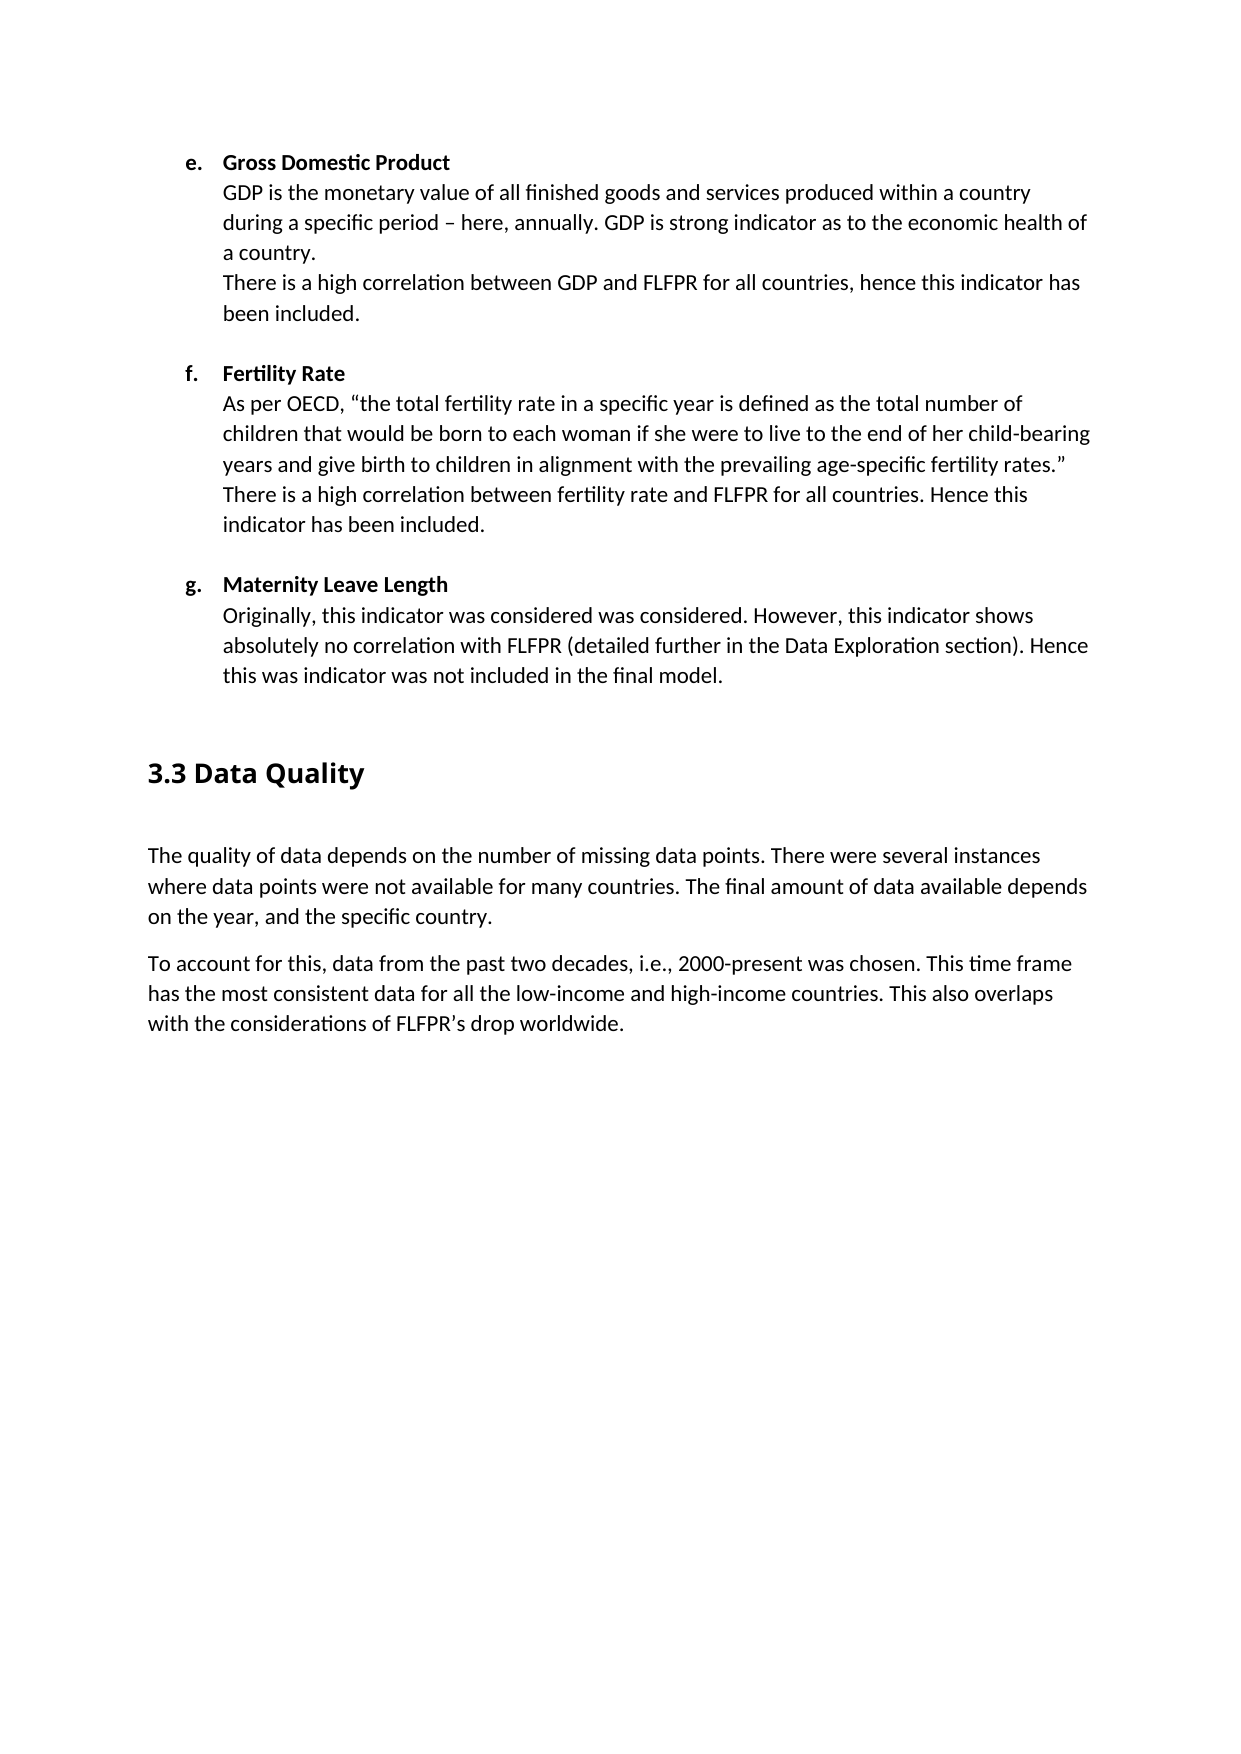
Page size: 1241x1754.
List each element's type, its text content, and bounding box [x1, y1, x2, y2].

subtitle 3.3 Data Quality [148, 755, 1093, 792]
text The quality of data depends on the number of missing data points. There were several instances where data points were not available for many countries. The final amount of data available depends on the year, and the specific country. [148, 842, 1093, 930]
list Maternity Leave Length Originally, this indicator was considered was considered. However, this indicator shows absolutely no correlation with FLFPR (detailed further in the Data Exploration section). Hence this was indicator was not included in the final model. [185, 571, 1093, 689]
list Fertility Rate As per OECD, “the total fertility rate in a specific year is defined as the total number of children that would be born to each woman if she were to live to the end of her child-bearing years and give birth to children in alignment with the prevailing age-specific fertility rates.” There is a high correlation between fertility rate and FLFPR for all countries. Hence this indicator has been included. [185, 359, 1093, 568]
text To account for this, data from the past two decades, i.e., 2000-present was chosen. This time frame has the most consistent data for all the low-income and high-income countries. This also overlaps with the considerations of FLFPR’s drop worldwide. [148, 949, 1093, 1037]
list Gross Domestic Product GDP is the monetary value of all finished goods and services produced within a country during a specific period – here, annually. GDP is strong indicator as to the economic health of a country. There is a high correlation between GDP and FLFPR for all countries, hence this indicator has been included. [185, 148, 1093, 357]
